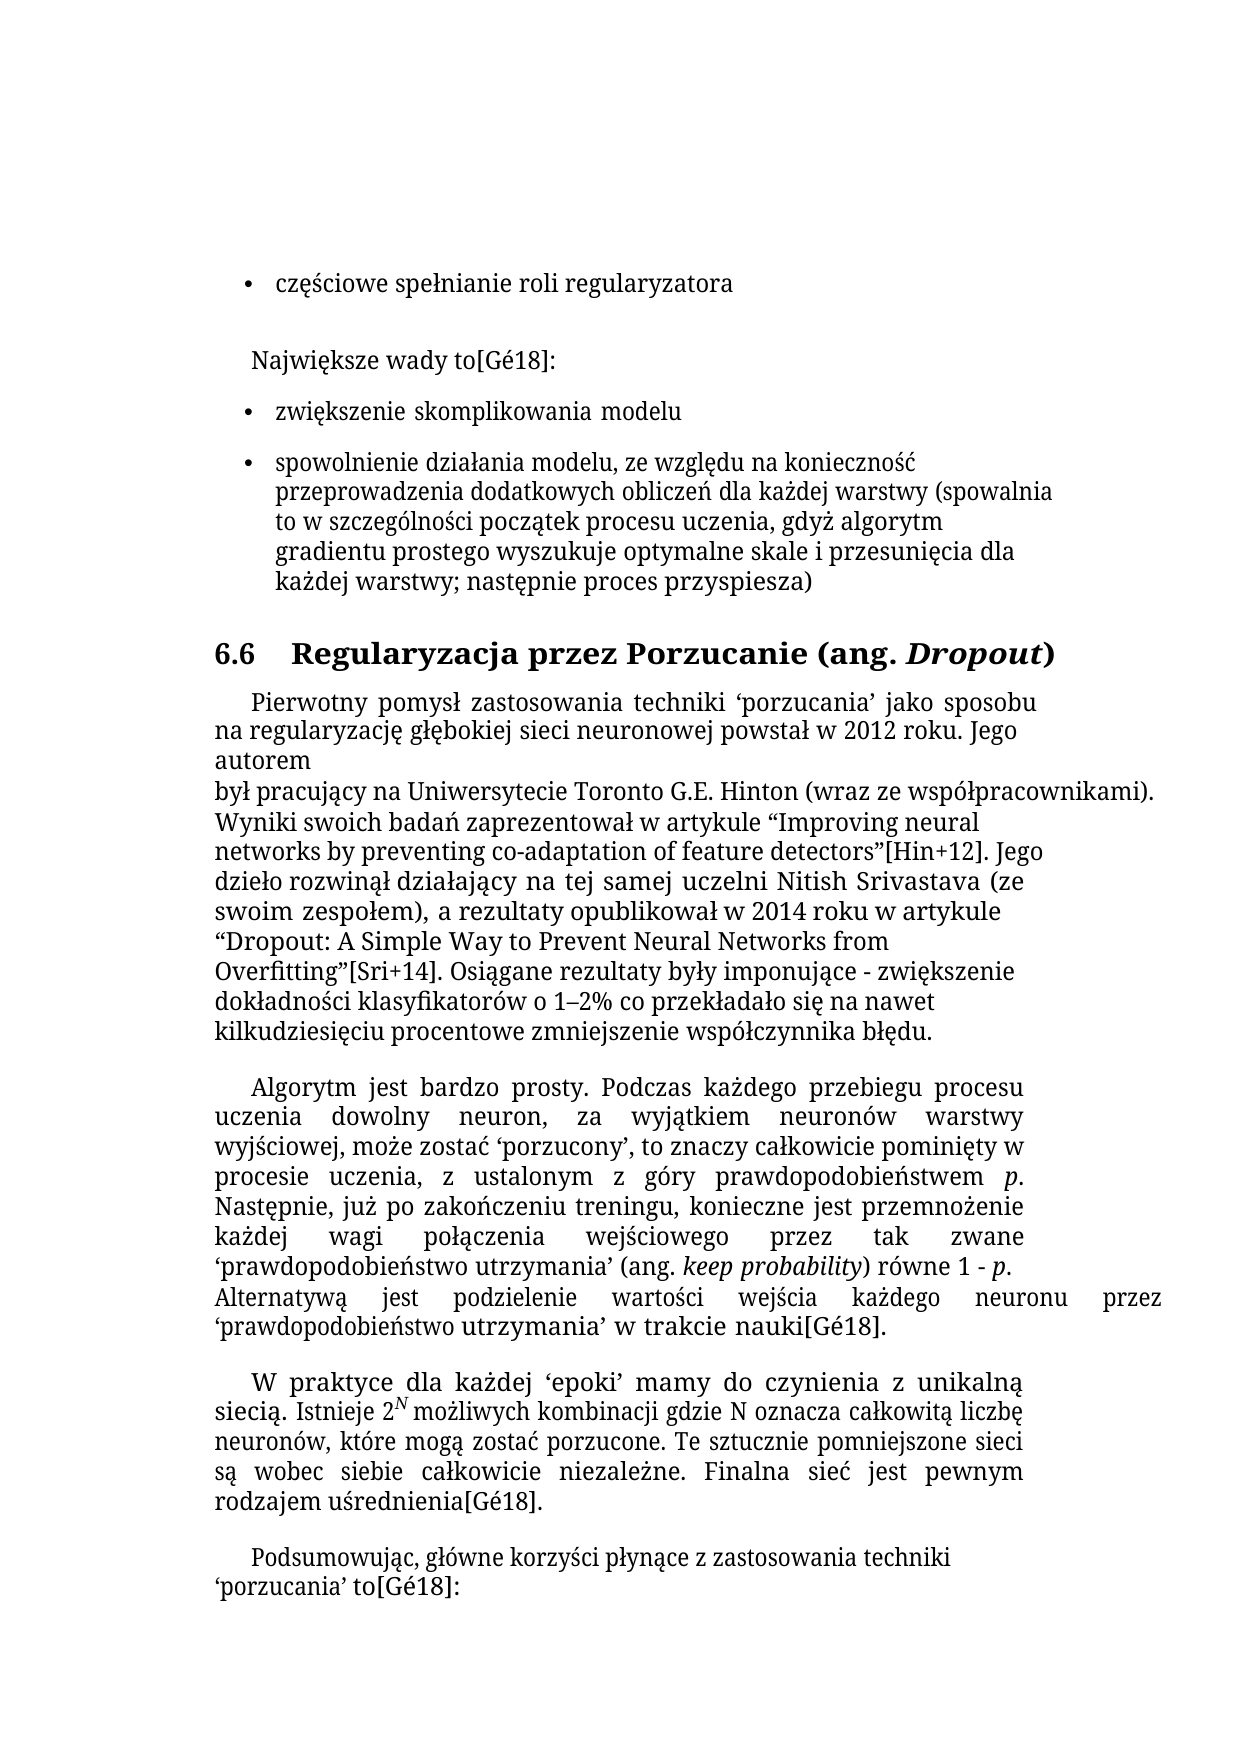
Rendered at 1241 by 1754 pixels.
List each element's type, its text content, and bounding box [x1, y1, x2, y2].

text Pierwotny pomysł zastosowania techniki ‘porzucania’ jako sposobu na regularyzację głębokiej sieci neuronowej powstał w 2012 roku. Jego autorem [214, 687, 1055, 777]
text Podsumowując, główne korzyści płynące z zastosowania techniki ‘porzucania’ to[Gé18]: [214, 1543, 1055, 1603]
list spowolnienie działania modelu, ze względu na konieczność przeprowadzenia dodatkowych obliczeń dla każdej warstwy (spowalnia to w szczególności początek procesu uczenia, gdyż algorytm gradientu prostego wyszukuje optymalne skale i przesunięcia dla każdej warstwy; następnie proces przyspiesza) [244, 448, 1060, 598]
text Największe wady to[Gé18]: [251, 343, 1186, 377]
list częściowe spełnianie roli regularyzatora [244, 266, 1186, 300]
text Alternatywą jest podzielenie wartości wejścia każdego neuronu przez ‘prawdopodobieństwo utrzymania’ w trakcie nauki[Gé18]. [214, 1283, 1163, 1343]
text Algorytm jest bardzo prosty. Podczas każdego przebiegu procesu uczenia dowolny neuron, za wyjątkiem neuronów warstwy wyjściowej, może zostać ‘porzucony’, to znaczy całkowicie pominięty w procesie uczenia, z ustalonym z góry prawdopodobieństwem p. Następnie, już po zakończeniu treningu, konieczne jest przemnożenie każdej wagi połączenia wejściowego przez tak zwane ‘prawdopodobieństwo utrzymania’ (ang. keep probability) równe 1 - p. [214, 1073, 1024, 1282]
text W praktyce dla każdej ‘epoki’ mamy do czynienia z unikalną siecią. Istnieje 2𝑁 możliwych kombinacji gdzie N oznacza całkowitą liczbę neuronów, które mogą zostać porzucone. Te sztucznie pomniejszone sieci są wobec siebie całkowicie niezależne. Finalna sieć jest pewnym rodzajem uśrednienia[Gé18]. [214, 1368, 1024, 1518]
text był pracujący na Uniwersytecie Toronto G.E. Hinton (wraz ze współpracownikami). [214, 777, 1186, 806]
subtitle Regularyzacja przez Porzucanie (ang. Dropout) [214, 633, 1186, 673]
text Wyniki swoich badań zaprezentował w artykule “Improving neural networks by preventing co-adaptation of feature detectors”[Hin+12]. Jego dzieło rozwinął działający na tej samej uczelni Nitish Srivastava (ze swoim zespołem), a rezultaty opublikował w 2014 roku w artykule “Dropout: A Simple Way to Prevent Neural Networks from Overfitting”[Sri+14]. Osiągane rezultaty były imponujące - zwiększenie dokładności klasyfikatorów o 1–2% co przekładało się na nawet kilkudziesięciu procentowe zmniejszenie współczynnika błędu. [214, 807, 1048, 1047]
list zwiększenie skomplikowania modelu [244, 394, 1186, 428]
